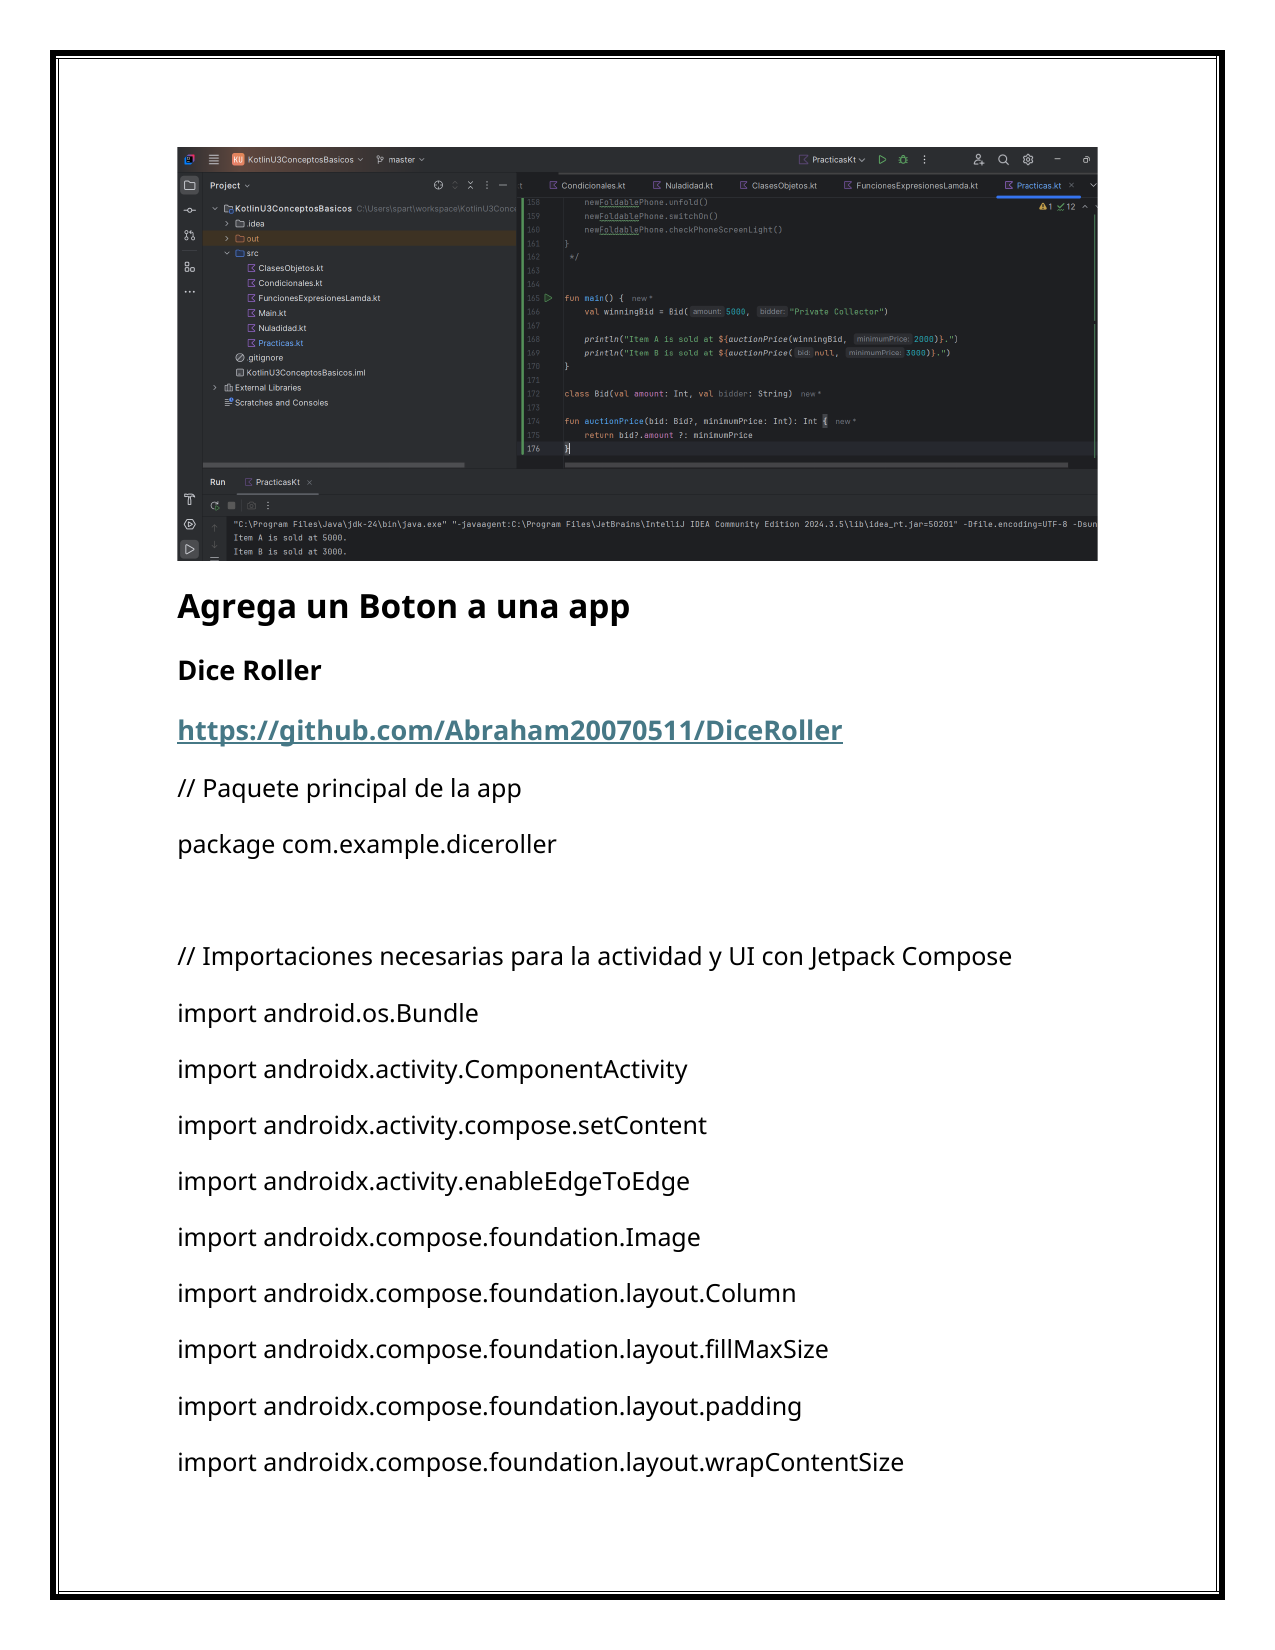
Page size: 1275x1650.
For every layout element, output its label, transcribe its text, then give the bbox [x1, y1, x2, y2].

text import androidx.activity.ComponentActivity [177, 1051, 1098, 1085]
text import androidx.activity.enableEdgeToEdge [177, 1164, 1098, 1198]
text import androidx.compose.foundation.Image [177, 1220, 1098, 1254]
text import androidx.compose.foundation.layout.Column [177, 1276, 1098, 1310]
text import androidx.compose.foundation.layout.fillMaxSize [177, 1332, 1098, 1366]
text // Paquete principal de la app [177, 771, 1098, 805]
text Agrega un Boton a una app [177, 583, 1098, 628]
text import androidx.compose.foundation.layout.padding [177, 1388, 1098, 1422]
text Dice Roller [177, 652, 1098, 689]
text import androidx.compose.foundation.layout.wrapContentSize [177, 1444, 1098, 1478]
picture [177, 147, 1098, 561]
text https://github.com/Abraham20070511/DiceRoller [177, 711, 1098, 748]
text // Importaciones necesarias para la actividad y UI con Jetpack Compose [177, 939, 1098, 973]
text import androidx.activity.compose.setContent [177, 1107, 1098, 1142]
text import android.os.Bundle [177, 995, 1098, 1029]
text package com.example.diceroller [177, 827, 1098, 861]
